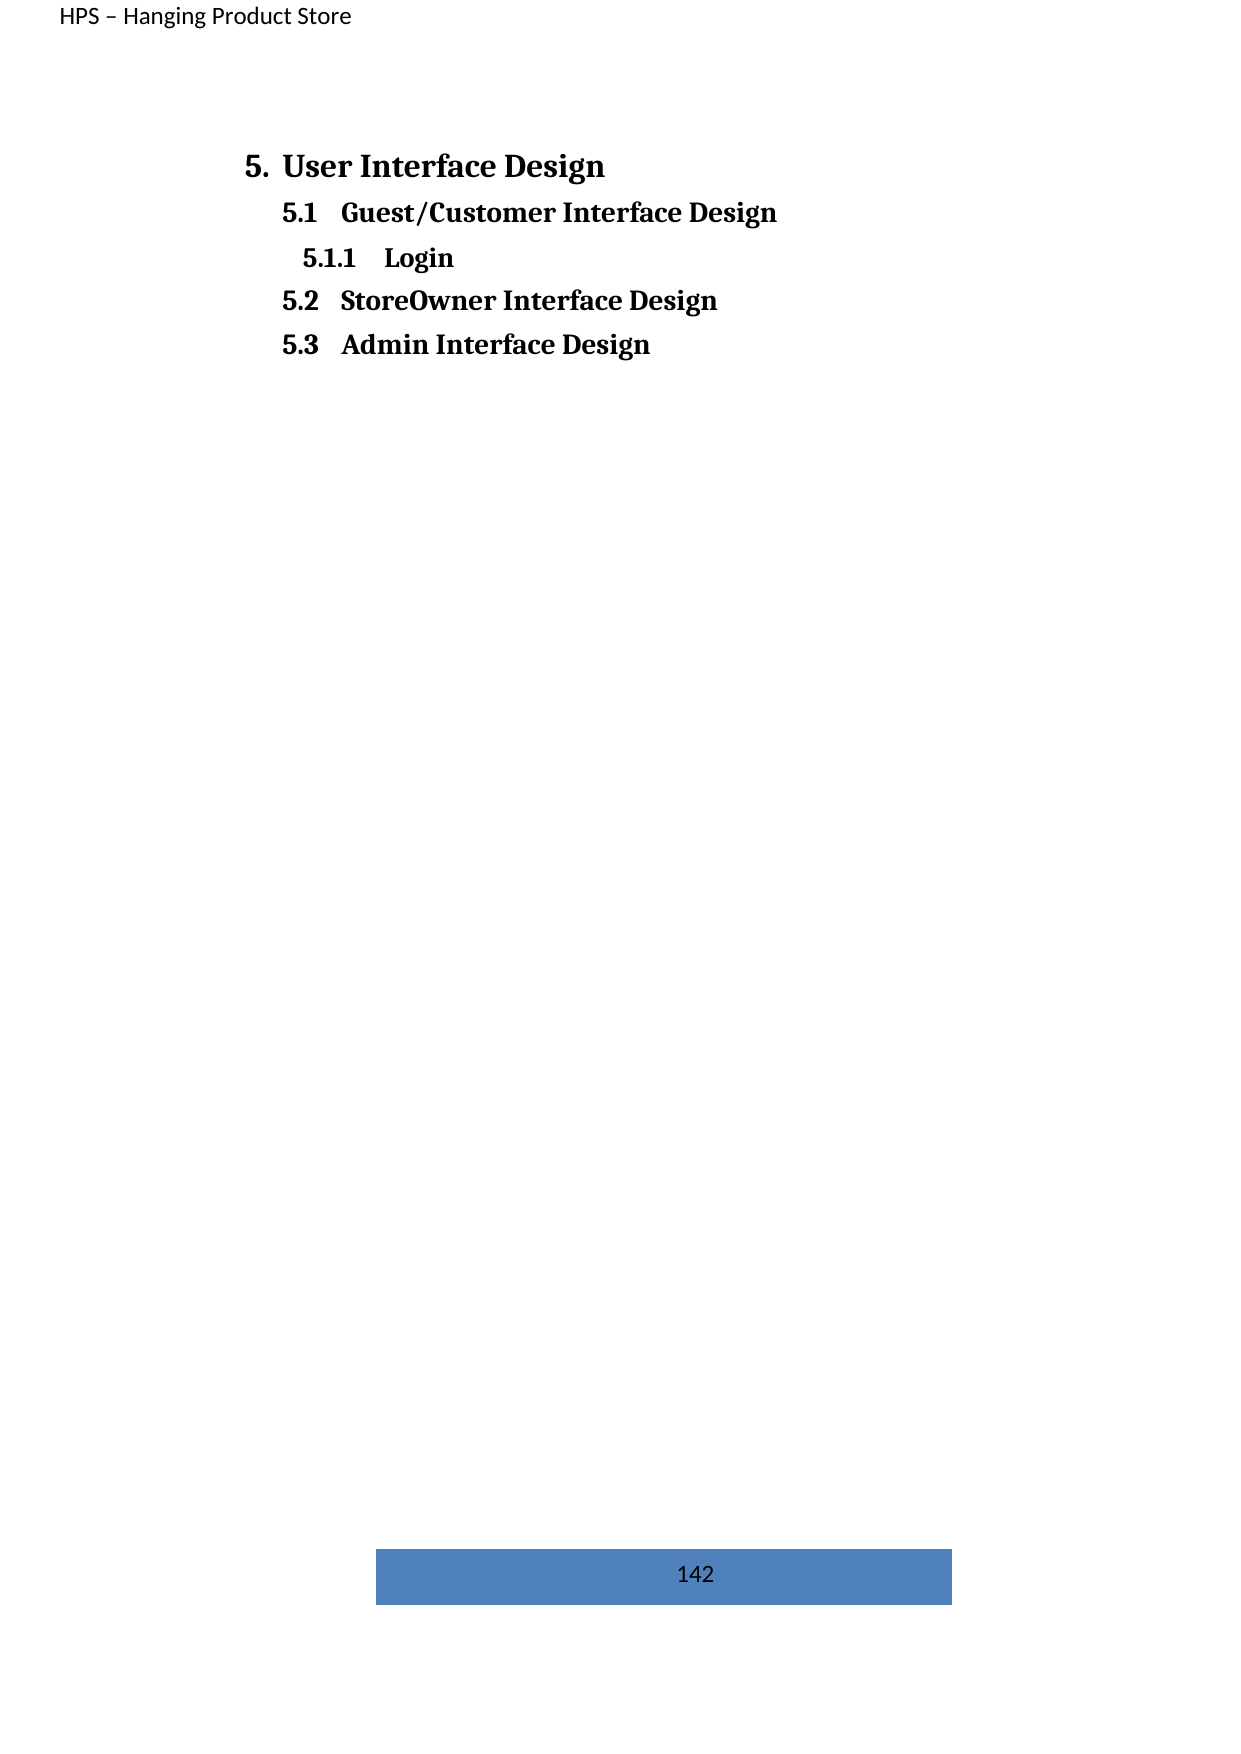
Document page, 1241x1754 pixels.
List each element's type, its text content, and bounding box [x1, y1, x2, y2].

subtitle StoreOwner Interface Design [282, 284, 1122, 318]
subtitle Admin Interface Design [282, 328, 1122, 362]
subtitle User Interface Design [244, 147, 1122, 185]
subtitle Guest/Customer Interface Design [282, 196, 1122, 229]
subtitle Login [303, 242, 1122, 274]
